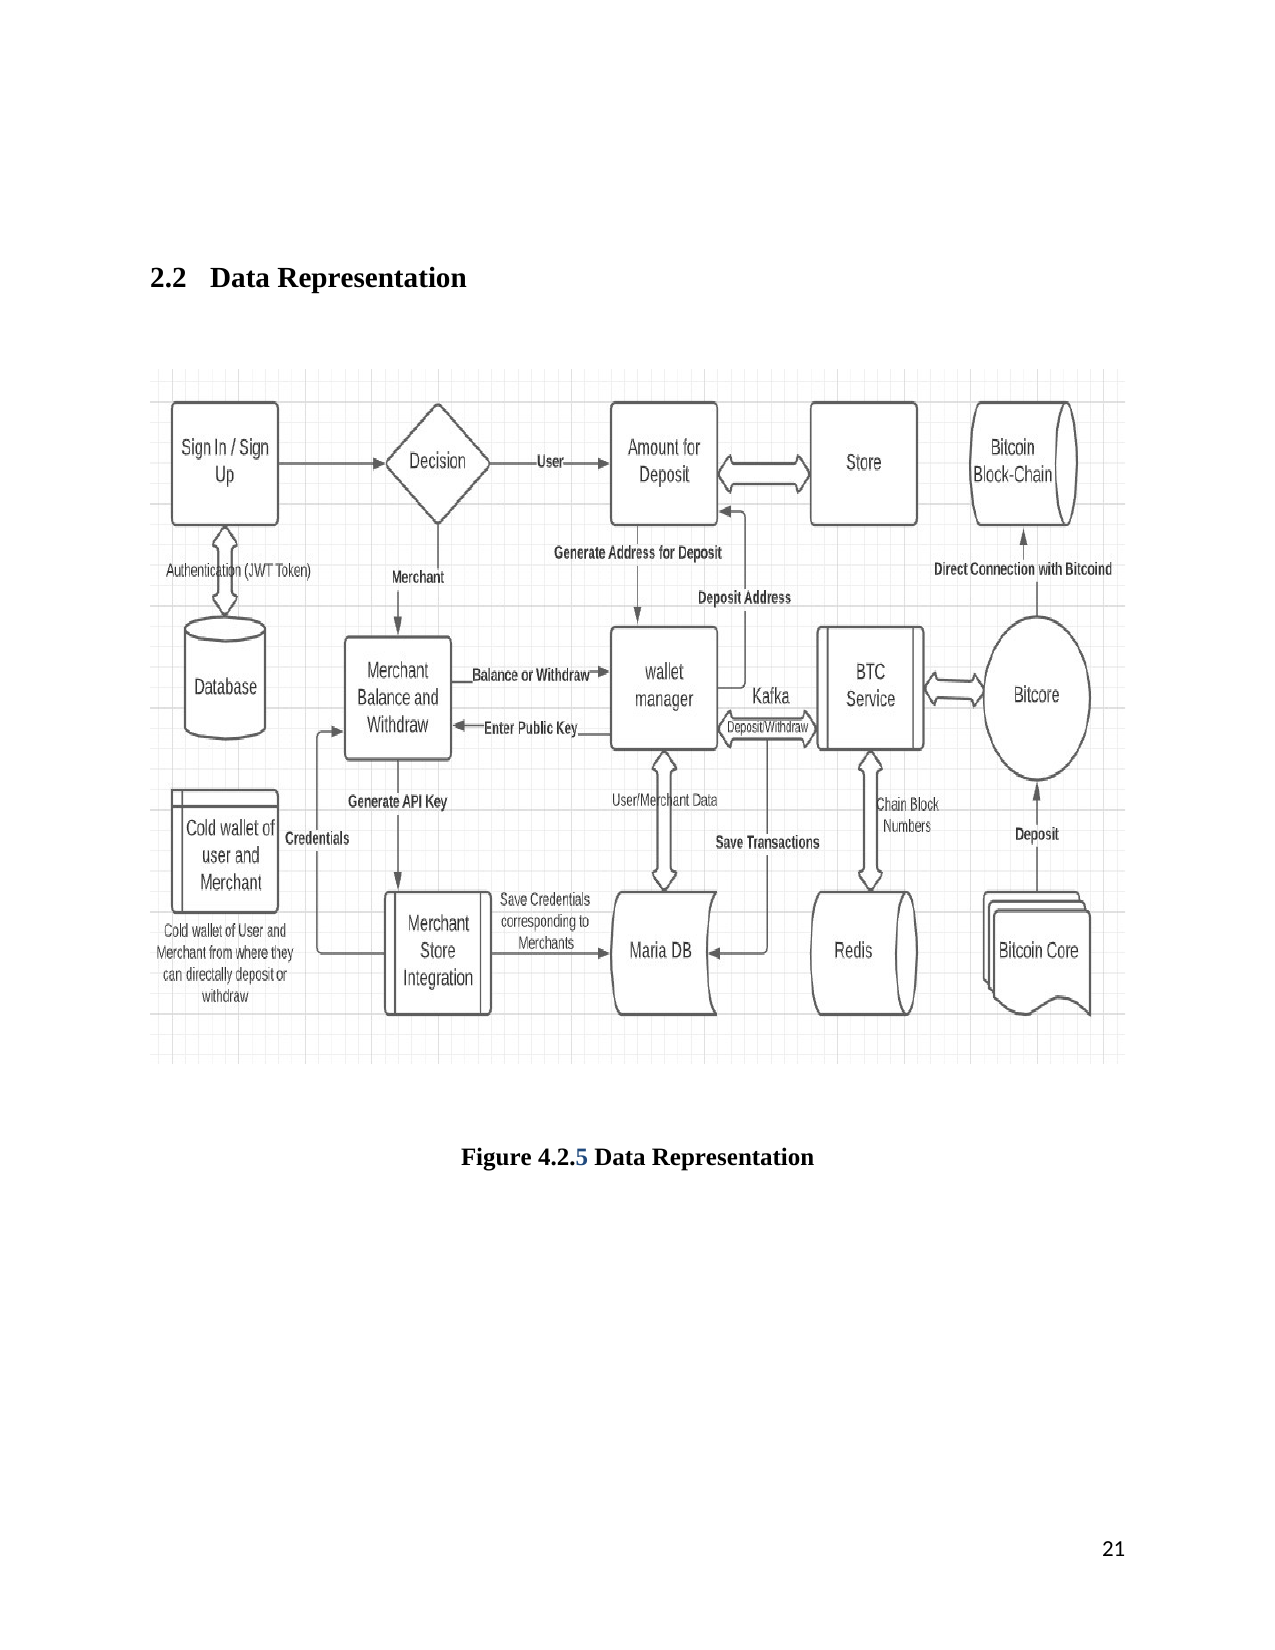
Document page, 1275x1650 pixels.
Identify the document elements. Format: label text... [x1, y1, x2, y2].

picture [150, 369, 1125, 1064]
subtitle Data Representation [150, 260, 1125, 294]
